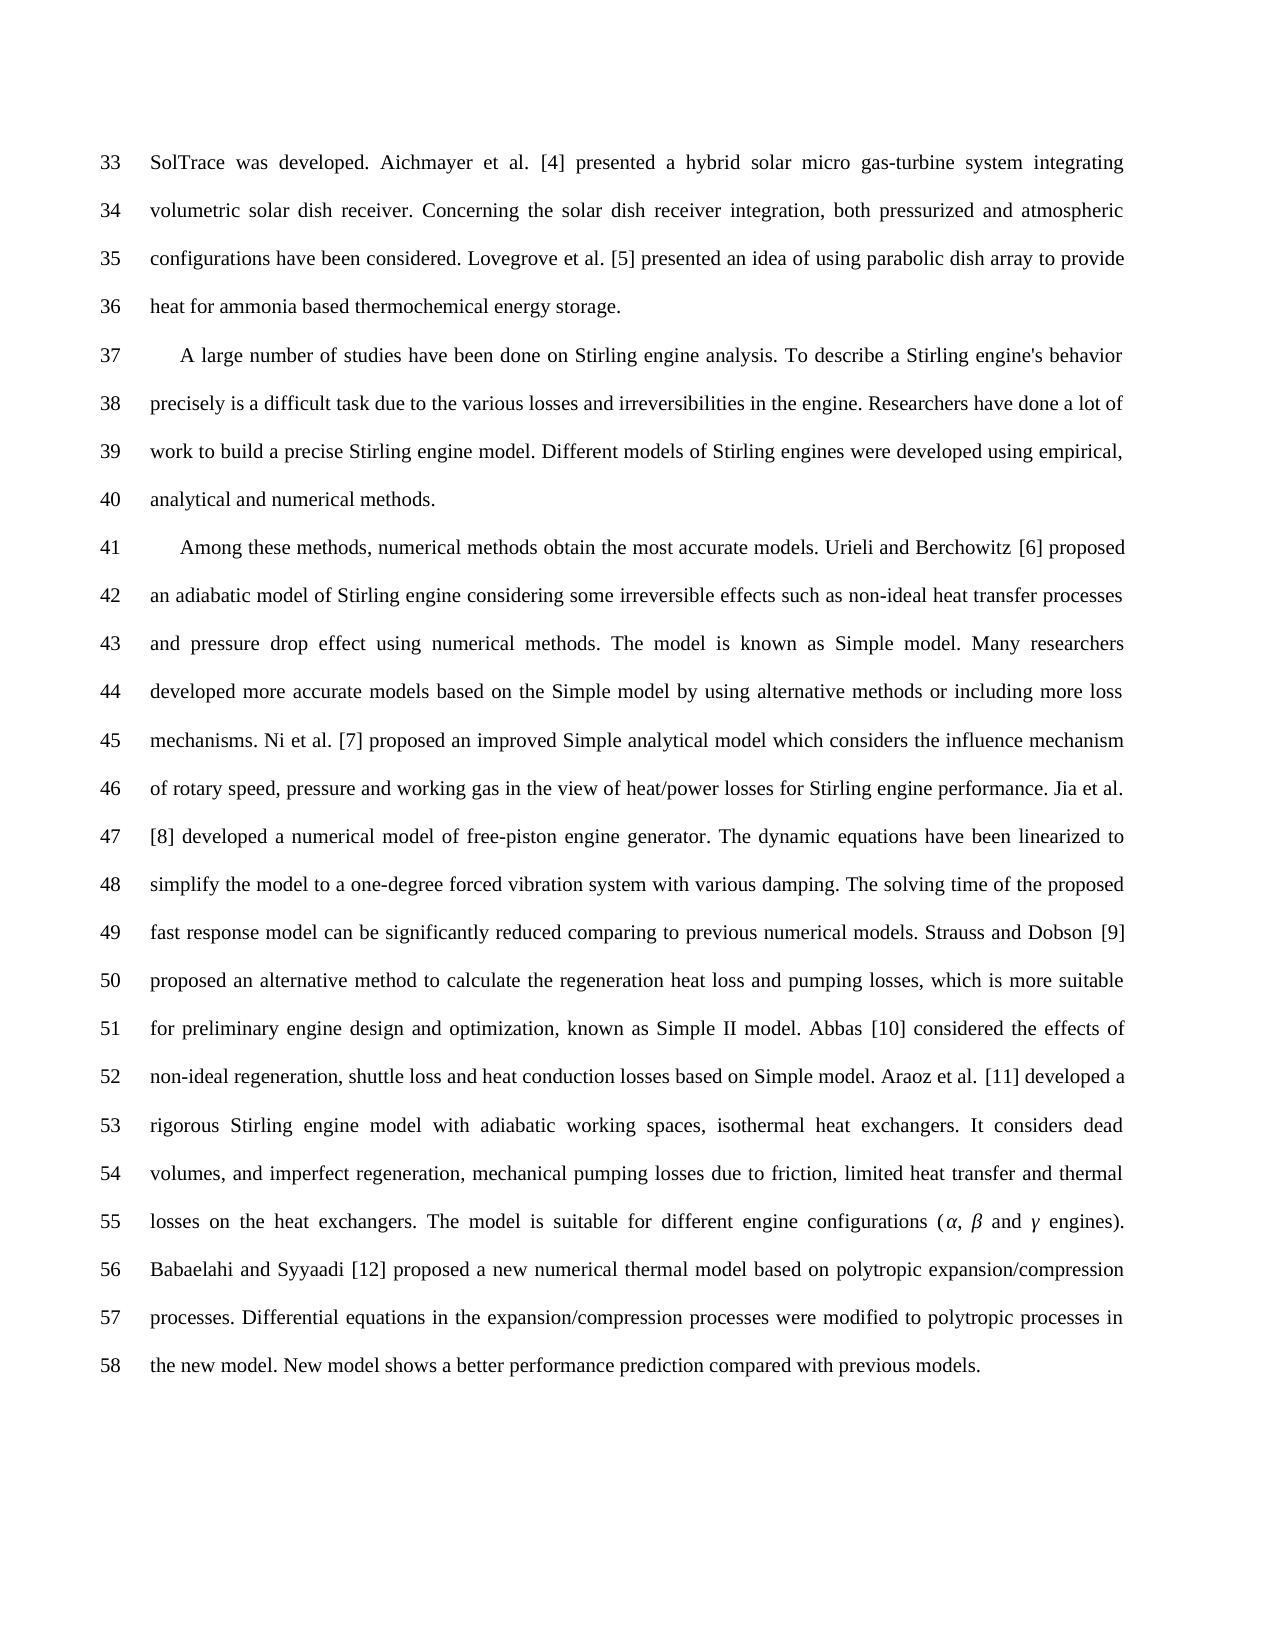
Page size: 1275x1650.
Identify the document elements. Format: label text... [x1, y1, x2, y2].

text A large number of studies have been done on Stirling engine analysis. To describe a Stirling engine's behavior precisely is a difficult task due to the various losses and irreversibilities in the engine. Researchers have done a lot of work to build a precise Stirling engine model. Different models of Stirling engines were developed using empirical, analytical and numerical methods. [150, 342, 1125, 511]
text Among these methods, numerical methods obtain the most accurate models. Urieli and Berchowitz [6] proposed an adiabatic model of Stirling engine considering some irreversible effects such as non-ideal heat transfer processes and pressure drop effect using numerical methods. The model is known as Simple model. Many researchers developed more accurate models based on the Simple model by using alternative methods or including more loss mechanisms. Ni et al. [7] proposed an improved Simple analytical model which considers the influence mechanism of rotary speed, pressure and working gas in the view of heat/power losses for Stirling engine performance. Jia et al. [8] developed a numerical model of free-piston engine generator. The dynamic equations have been linearized to simplify the model to a one-degree forced vibration system with various damping. The solving time of the proposed fast response model can be significantly reduced comparing to previous numerical models. Strauss and Dobson [9] proposed an alternative method to calculate the regeneration heat loss and pumping losses, which is more suitable for preliminary engine design and optimization, known as Simple II model. Abbas [10] considered the effects of non-ideal regeneration, shuttle loss and heat conduction losses based on Simple model. Araoz et al. [11] developed a rigorous Stirling engine model with adiabatic working spaces, isothermal heat exchangers. It considers dead volumes, and imperfect regeneration, mechanical pumping losses due to friction, limited heat transfer and thermal losses on the heat exchangers. The model is suitable for different engine configurations (α, β and γ engines). Babaelahi and Syyaadi [12] proposed a new numerical thermal model based on polytropic expansion/compression processes. Differential equations in the expansion/compression processes were modified to polytropic processes in the new model. New model shows a better performance prediction compared with previous models. [150, 535, 1125, 1377]
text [150, 150, 1125, 318]
